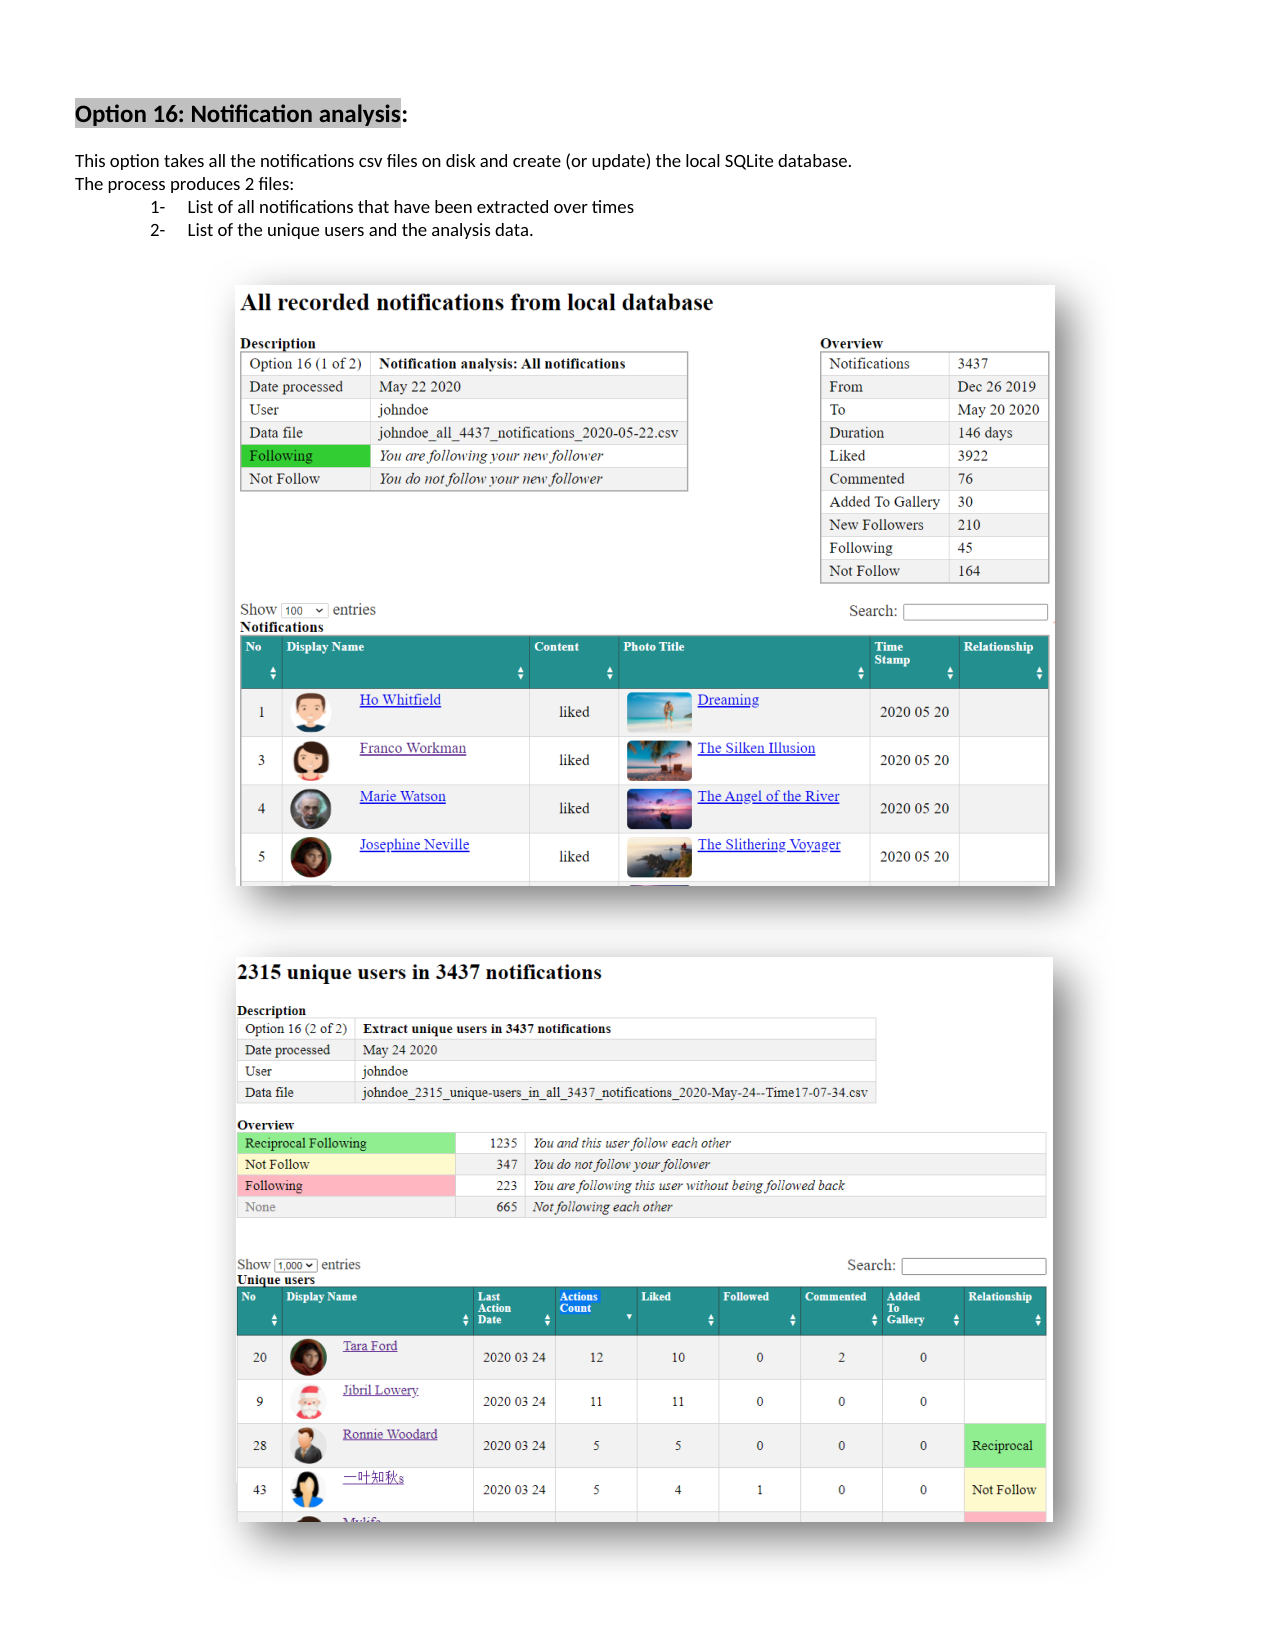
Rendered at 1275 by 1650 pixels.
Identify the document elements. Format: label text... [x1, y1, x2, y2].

text Option 16: Notification analysis: [401, 98, 1245, 128]
picture [235, 285, 1055, 886]
list List of the unique users and the analysis data. [150, 218, 1245, 241]
list List of all notifications that have been extracted over times [150, 195, 1245, 218]
text The process produces 2 files: [75, 172, 1245, 195]
picture [236, 957, 1053, 1522]
text This option takes all the notifications csv files on disk and create (or update) the local SQLite database. [75, 149, 1245, 172]
